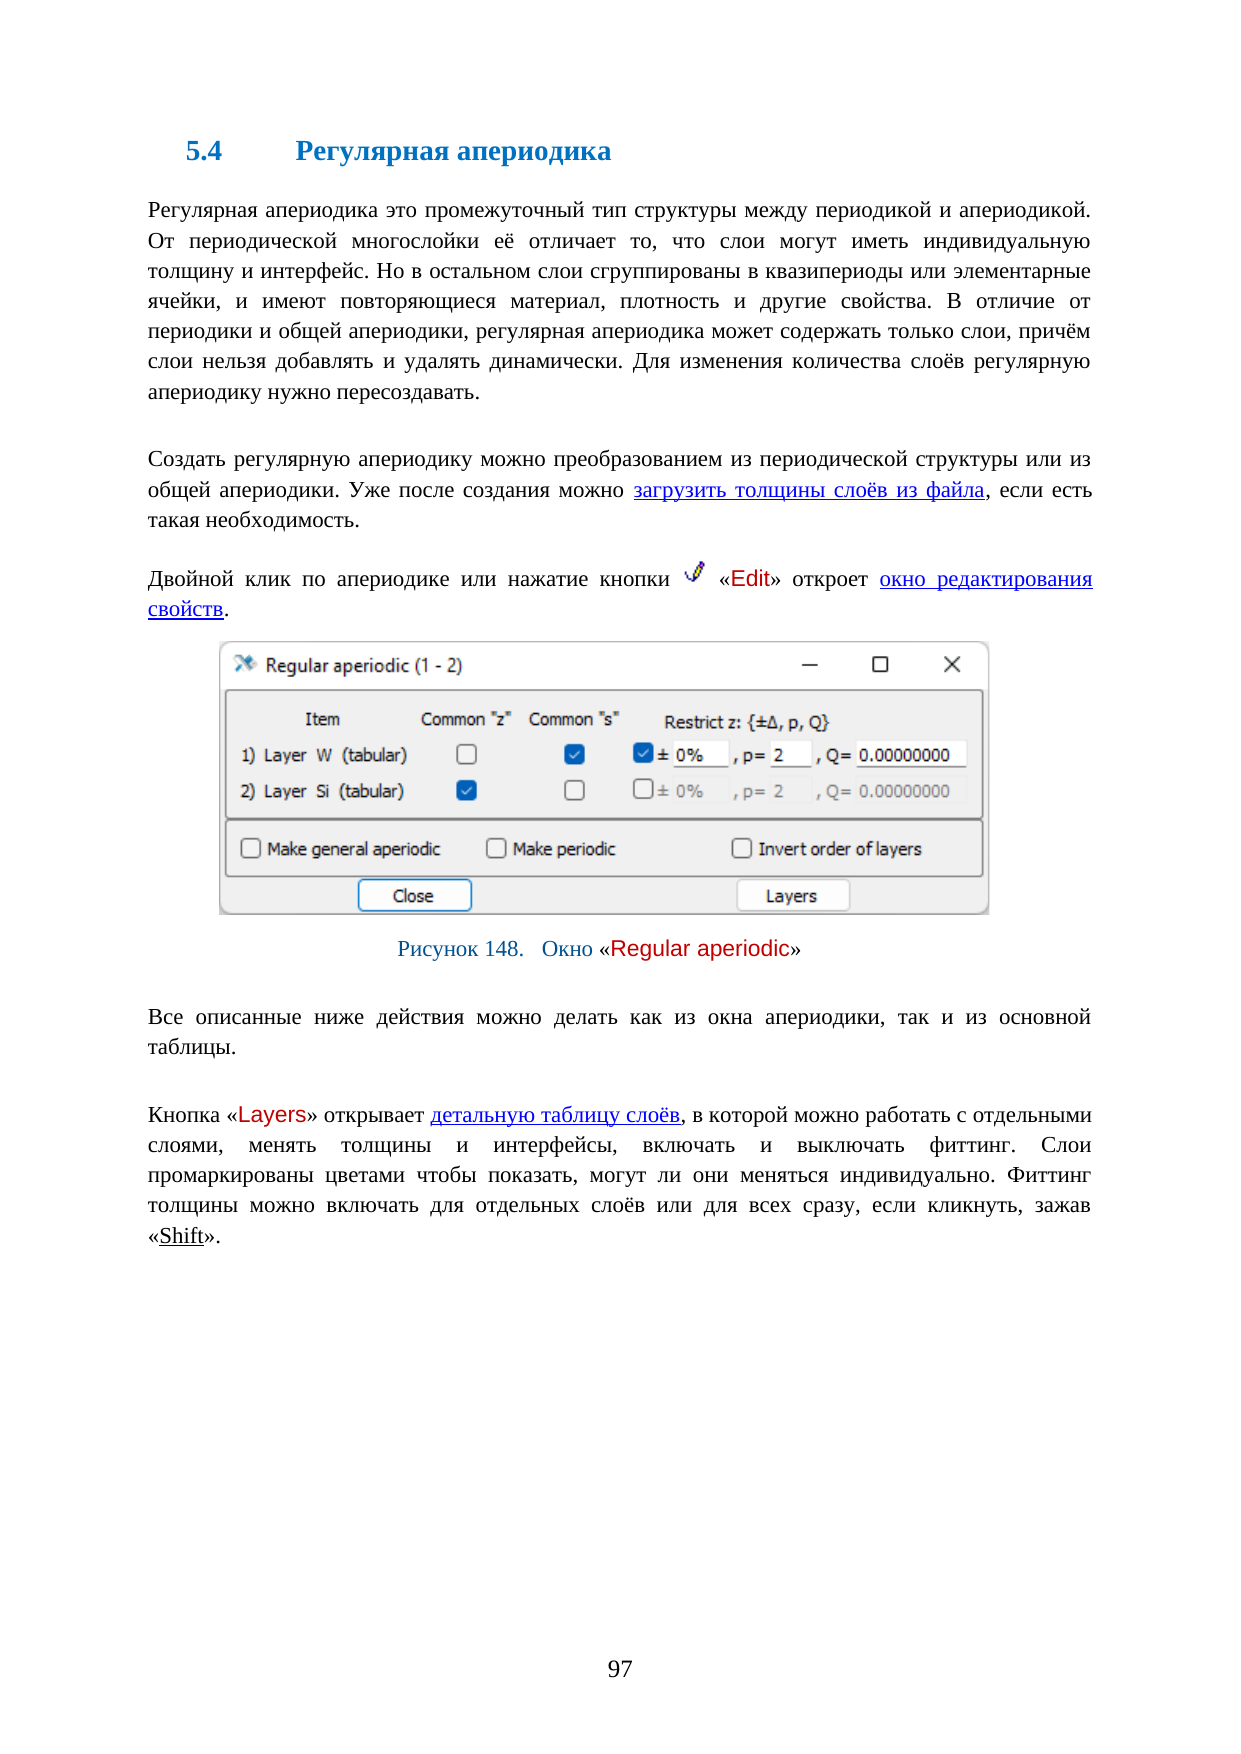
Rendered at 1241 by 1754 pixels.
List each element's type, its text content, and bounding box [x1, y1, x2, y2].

picture [682, 561, 708, 587]
text Двойной клик по апериодике или нажатие кнопки «Edit» откроет окно редактирования свойств. [148, 561, 1093, 622]
text Создать регулярную апериодику можно преобразованием из периодической структуры или из общей апериодики. Уже после создания можно загрузить толщины слоёв из файла, если есть такая необходимость. [148, 445, 1093, 532]
text Регулярная апериодика это промежуточный тип структуры между периодикой и апериодикой. От периодической многослойки её отличает то, что слои могут иметь индивидуальную толщину и интерфейс. Но в остальном слои сгруппированы в квазипериоды или элементарные ячейки, и имеют повторяющиеся материал, плотность и другие свойства. В отличие от периодики и общей апериодики, регулярная апериодика может содержать только слои, причём слои нельзя добавлять и удалять динамически. Для изменения количества слоёв регулярную апериодику нужно пересоздавать. [148, 196, 1093, 404]
subtitle Регулярная апериодика [155, 133, 1093, 166]
picture [219, 641, 990, 915]
text Кнопка «Layers» открывает детальную таблицу слоёв, в которой можно работать с отдельными слоями, менять толщины и интерфейсы, включать и выключать фиттинг. Слои промаркированы цветами чтобы показать, могут ли они меняться индивидуально. Фиттинг толщины можно включать для отдельных слоёв или для всех сразу, если кликнуть, зажав «Shift». [148, 1101, 1093, 1248]
text Все описанные ниже действия можно делать как из окна апериодики, так и из основной таблицы. [148, 1003, 1093, 1059]
